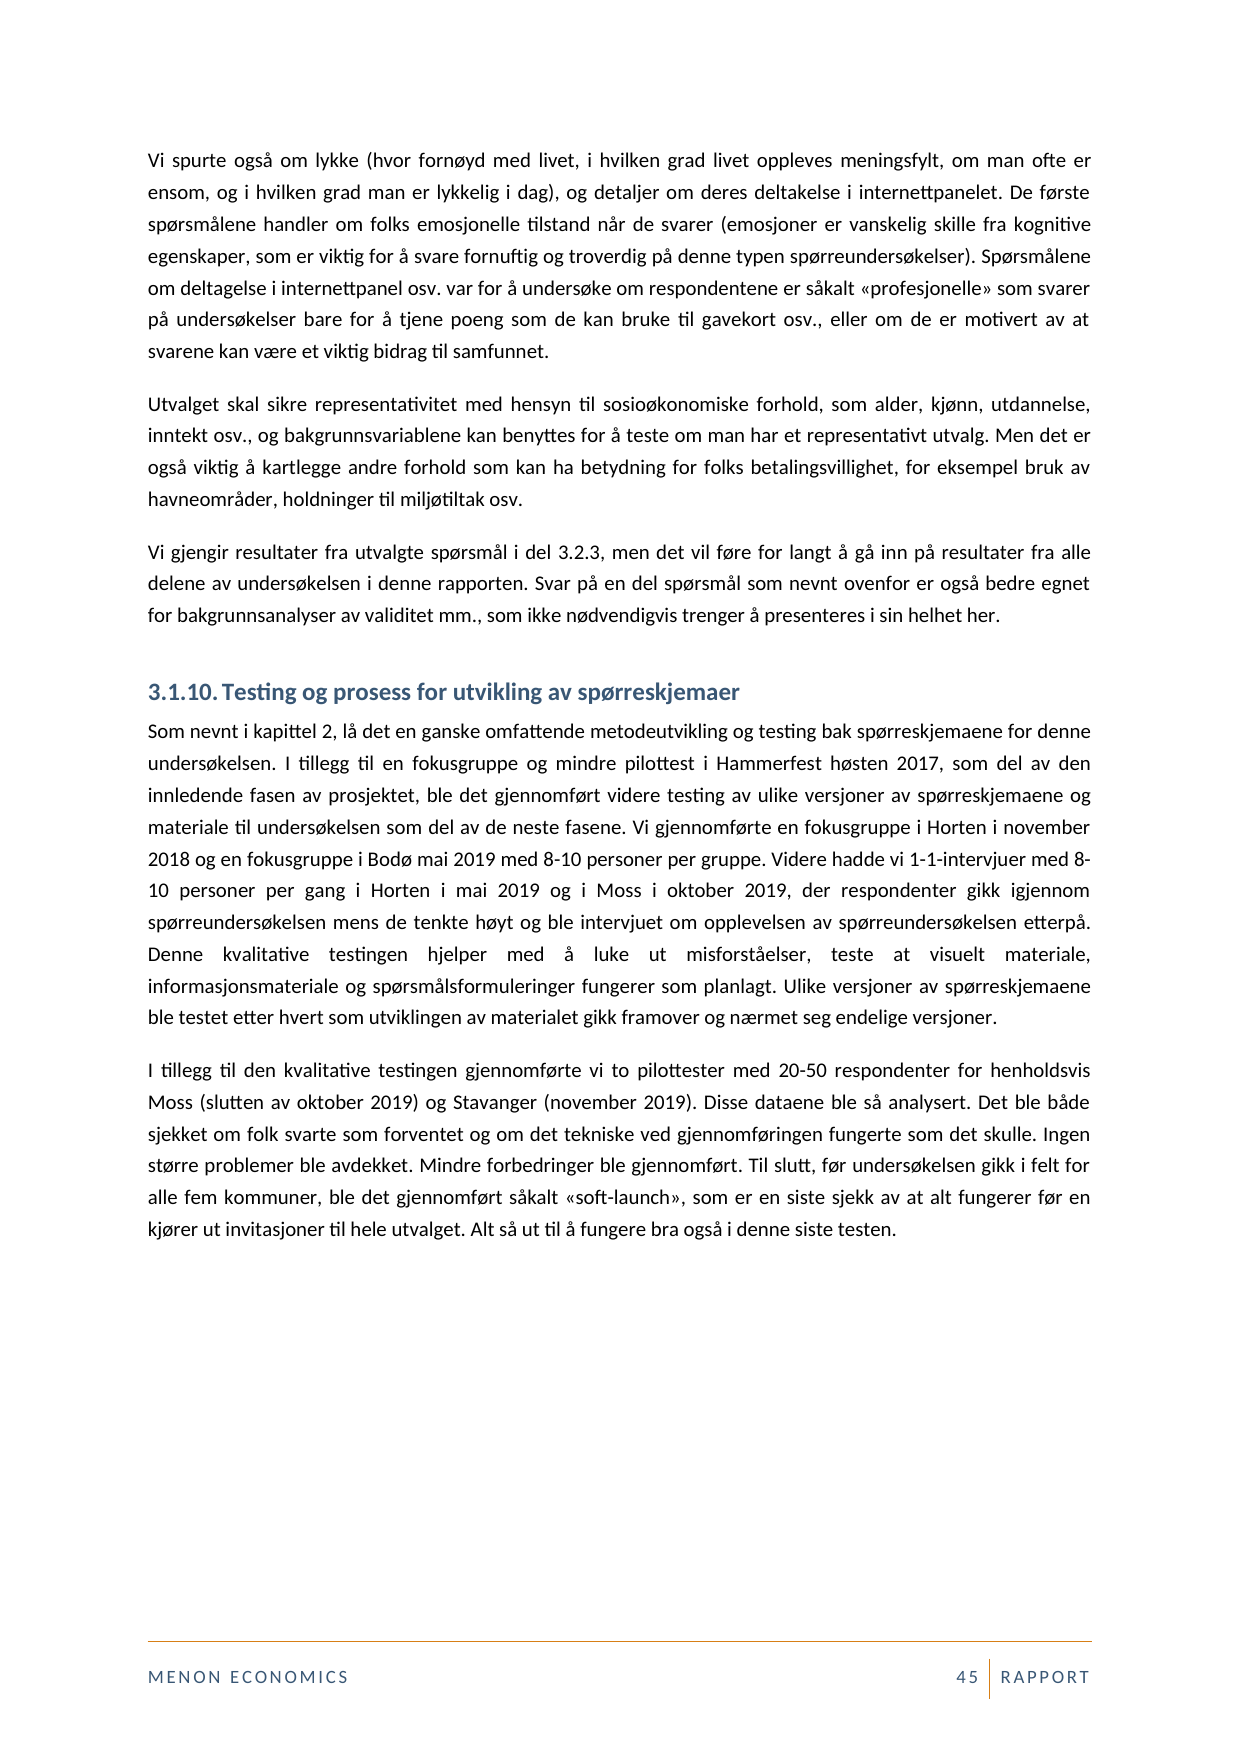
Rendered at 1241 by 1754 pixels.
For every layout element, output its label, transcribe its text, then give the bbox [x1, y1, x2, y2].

text Utvalget skal sikre representativitet med hensyn til sosioøkonomiske forhold, som alder, kjønn, utdannelse, inntekt osv., og bakgrunnsvariablene kan benyttes for å teste om man har et representativt utvalg. Men det er også viktig å kartlegge andre forhold som kan ha betydning for folks betalingsvillighet, for eksempel bruk av havneområder, holdninger til miljøtiltak osv. [148, 391, 1092, 512]
text Vi spurte også om lykke (hvor fornøyd med livet, i hvilken grad livet oppleves meningsfylt, om man ofte er ensom, og i hvilken grad man er lykkelig i dag), og detaljer om deres deltakelse i internettpanelet. De første spørsmålene handler om folks emosjonelle tilstand når de svarer (emosjoner er vanskelig skille fra kognitive egenskaper, som er viktig for å svare fornuftig og troverdig på denne typen spørreundersøkelser). Spørsmålene om deltagelse i internettpanel osv. var for å undersøke om respondentene er såkalt «profesjonelle» som svarer på undersøkelser bare for å tjene poeng som de kan bruke til gavekort osv., eller om de er motivert av at svarene kan være et viktig bidrag til samfunnet. [148, 148, 1092, 364]
subtitle Testing og prosess for utvikling av spørreskjemaer [148, 676, 1092, 706]
text Vi gjengir resultater fra utvalgte spørsmål i del 3.2.3, men det vil føre for langt å gå inn på resultater fra alle delene av undersøkelsen i denne rapporten. Svar på en del spørsmål som nevnt ovenfor er også bedre egnet for bakgrunnsanalyser av validitet mm., som ikke nødvendigvis trenger å presenteres i sin helhet her. [148, 539, 1092, 628]
text I tillegg til den kvalitative testingen gjennomførte vi to pilottester med 20-50 respondenter for henholdsvis Moss (slutten av oktober 2019) og Stavanger (november 2019). Disse dataene ble så analysert. Det ble både sjekket om folk svarte som forventet og om det tekniske ved gjennomføringen fungerte som det skulle. Ingen større problemer ble avdekket. Mindre forbedringer ble gjennomført. Til slutt, før undersøkelsen gikk i felt for alle fem kommuner, ble det gjennomført såkalt «soft-launch», som er en siste sjekk av at alt fungerer før en kjører ut invitasjoner til hele utvalget. Alt så ut til å fungere bra også i denne siste testen. [148, 1057, 1092, 1241]
text Som nevnt i kapittel 2, lå det en ganske omfattende metodeutvikling og testing bak spørreskjemaene for denne undersøkelsen. I tillegg til en fokusgruppe og mindre pilottest i Hammerfest høsten 2017, som del av den innledende fasen av prosjektet, ble det gjennomført videre testing av ulike versjoner av spørreskjemaene og materiale til undersøkelsen som del av de neste fasene. Vi gjennomførte en fokusgruppe i Horten i november 2018 og en fokusgruppe i Bodø mai 2019 med 8-10 personer per gruppe. Videre hadde vi 1-1-intervjuer med 8-10 personer per gang i Horten i mai 2019 og i Moss i oktober 2019, der respondenter gikk igjennom spørreundersøkelsen mens de tenkte høyt og ble intervjuet om opplevelsen av spørreundersøkelsen etterpå. Denne kvalitative testingen hjelper med å luke ut misforståelser, teste at visuelt materiale, informasjonsmateriale og spørsmålsformuleringer fungerer som planlagt. Ulike versjoner av spørreskjemaene ble testet etter hvert som utviklingen av materialet gikk framover og nærmet seg endelige versjoner. [148, 719, 1092, 1030]
